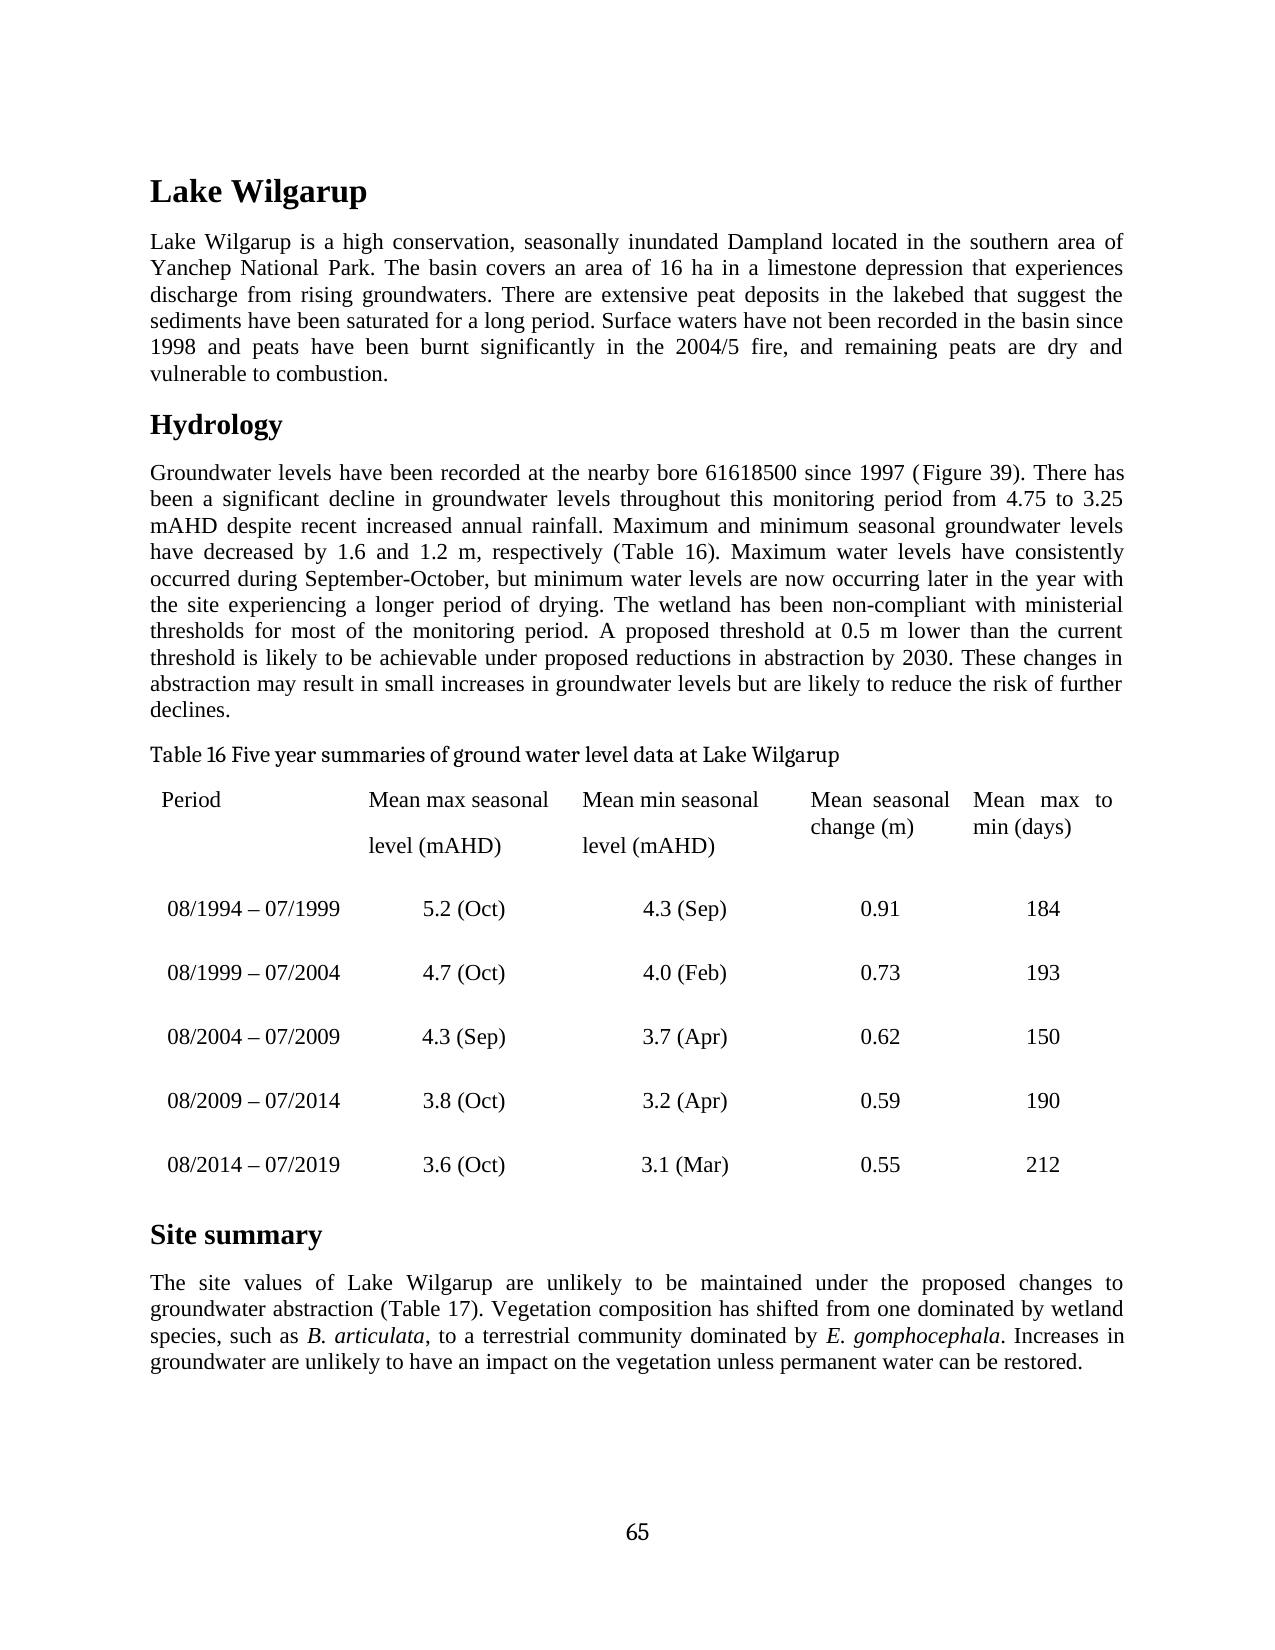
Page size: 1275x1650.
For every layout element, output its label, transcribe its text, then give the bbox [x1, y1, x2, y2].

table_cell 3.1 (Mar) [571, 1132, 799, 1196]
table_cell 08/1999 – 07/2004 [150, 941, 357, 1004]
subtitle Lake Wilgarup [150, 171, 1125, 209]
table_cell 0.91 [799, 877, 962, 941]
table_cell 3.2 (Apr) [571, 1068, 799, 1132]
subtitle Hydrology [150, 407, 1125, 440]
table_cell 4.3 (Sep) [357, 1005, 571, 1068]
table_cell 0.59 [799, 1068, 962, 1132]
table_cell 3.6 (Oct) [357, 1132, 571, 1196]
text The site values of Lake Wilgarup are unlikely to be maintained under the proposed changes to groundwater abstraction (Table 17). Vegetation composition has shifted from one dominated by wetland species, such as B. articulata, to a terrestrial community dominated by E. gomphocephala. Increases in groundwater are unlikely to have an impact on the vegetation unless permanent water can be restored. [150, 1269, 1125, 1374]
table_cell 4.0 (Feb) [571, 941, 799, 1004]
table_cell 08/2009 – 07/2014 [150, 1068, 357, 1132]
table_cell 4.7 (Oct) [357, 941, 571, 1004]
table_cell 184 [962, 877, 1124, 941]
table_cell 08/2004 – 07/2009 [150, 1005, 357, 1068]
table_header Period [150, 768, 357, 877]
table_cell 150 [962, 1005, 1124, 1068]
table_header Mean max to min (days) [962, 768, 1124, 877]
table_cell 212 [962, 1132, 1124, 1196]
table_header Mean min seasonal level (mAHD) [571, 768, 799, 877]
table_cell 0.62 [799, 1005, 962, 1068]
table_cell 08/1994 – 07/1999 [150, 877, 357, 941]
subtitle Site summary [150, 1217, 1125, 1250]
table_header Mean seasonal change (m) [799, 768, 962, 877]
table_cell 08/2014 – 07/2019 [150, 1132, 357, 1196]
table_cell 5.2 (Oct) [357, 877, 571, 941]
table_cell 3.7 (Apr) [571, 1005, 799, 1068]
table_cell 190 [962, 1068, 1124, 1132]
table_cell 0.55 [799, 1132, 962, 1196]
table_cell 0.73 [799, 941, 962, 1004]
table_cell 4.3 (Sep) [571, 877, 799, 941]
text Groundwater levels have been recorded at the nearby bore 61618500 since 1997 (Figure 39). There has been a significant decline in groundwater levels throughout this monitoring period from 4.75 to 3.25 mAHD despite recent increased annual rainfall. Maximum and minimum seasonal groundwater levels have decreased by 1.6 and 1.2 m, respectively (Table 16). Maximum water levels have consistently occurred during September-October, but minimum water levels are now occurring later in the year with the site experiencing a longer period of drying. The wetland has been non-compliant with ministerial thresholds for most of the monitoring period. A proposed threshold at 0.5 m lower than the current threshold is likely to be achievable under proposed reductions in abstraction by 2030. These changes in abstraction may result in small increases in groundwater levels but are likely to reduce the risk of further declines. [150, 459, 1125, 723]
table_cell 3.8 (Oct) [357, 1068, 571, 1132]
text Lake Wilgarup is a high conservation, seasonally inundated Dampland located in the southern area of Yanchep National Park. The basin covers an area of 16 ha in a limestone depression that experiences discharge from rising groundwaters. There are extensive peat deposits in the lakebed that suggest the sediments have been saturated for a long period. Surface waters have not been recorded in the basin since 1998 and peats have been burnt significantly in the 2004/5 fire, and remaining peats are dry and vulnerable to combustion. [150, 228, 1125, 386]
table_header Mean max seasonal level (mAHD) [357, 768, 571, 877]
table_cell 193 [962, 941, 1124, 1004]
text Table 16 Five year summaries of ground water level data at Lake Wilgarup [150, 741, 1125, 768]
